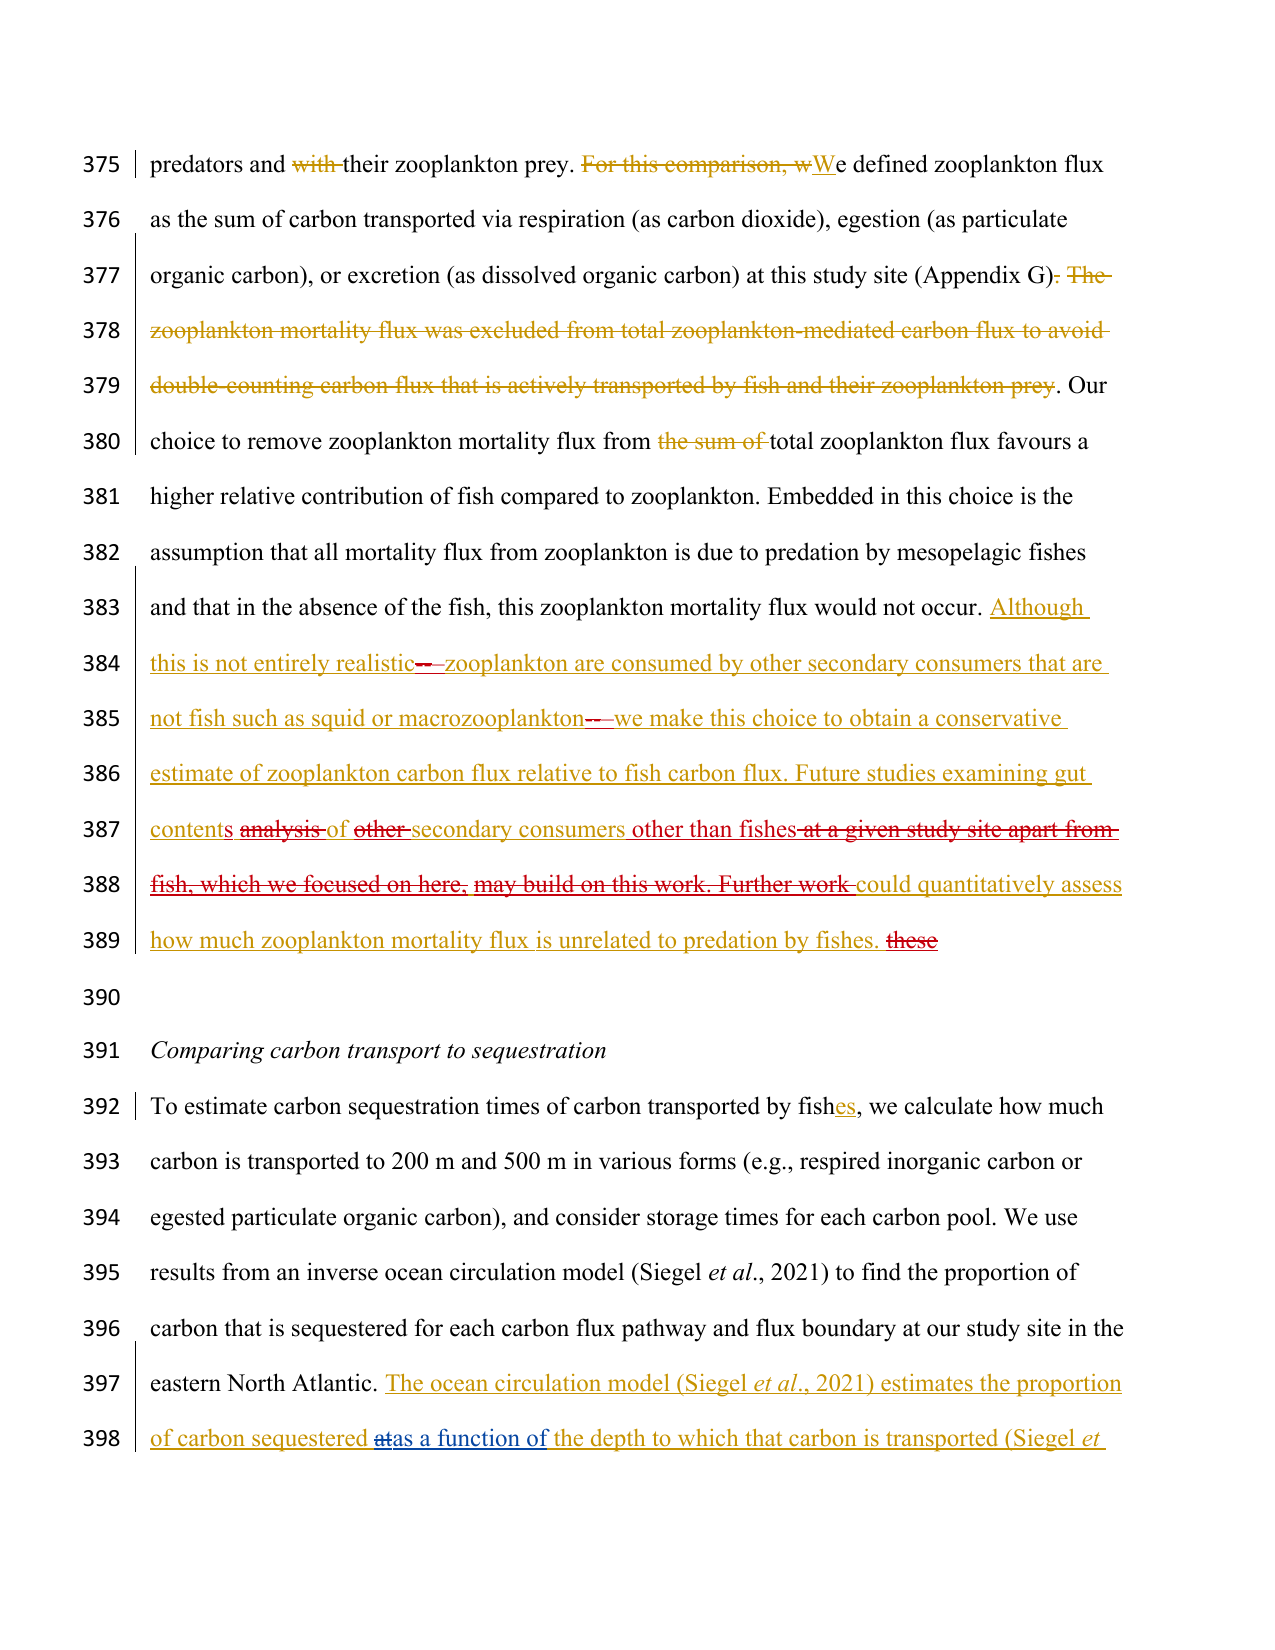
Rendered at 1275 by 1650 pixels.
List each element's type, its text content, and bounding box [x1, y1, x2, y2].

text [150, 150, 1125, 953]
text Comparing carbon transport to sequestration [150, 1037, 1125, 1064]
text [150, 1092, 1125, 1452]
